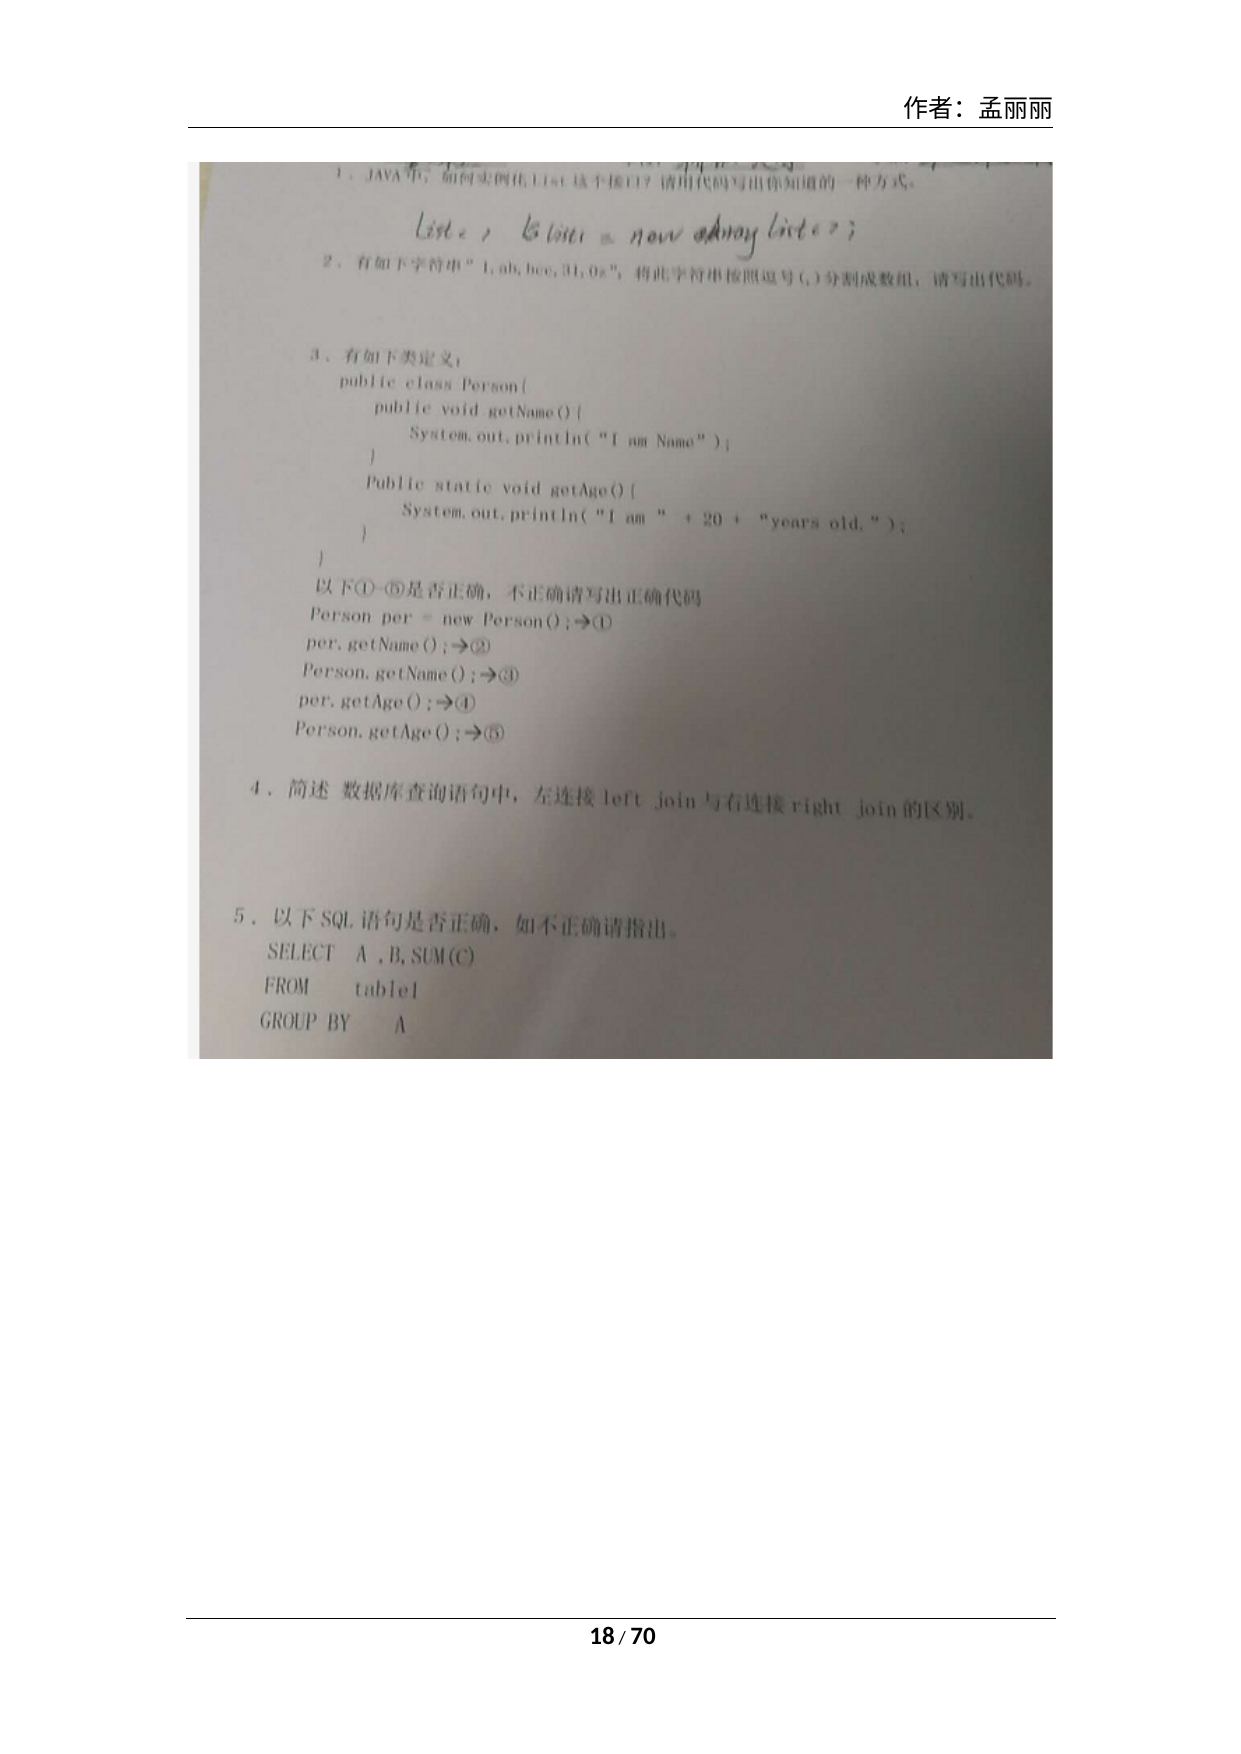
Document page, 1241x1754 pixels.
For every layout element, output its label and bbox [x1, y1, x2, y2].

picture [187, 162, 1053, 1059]
